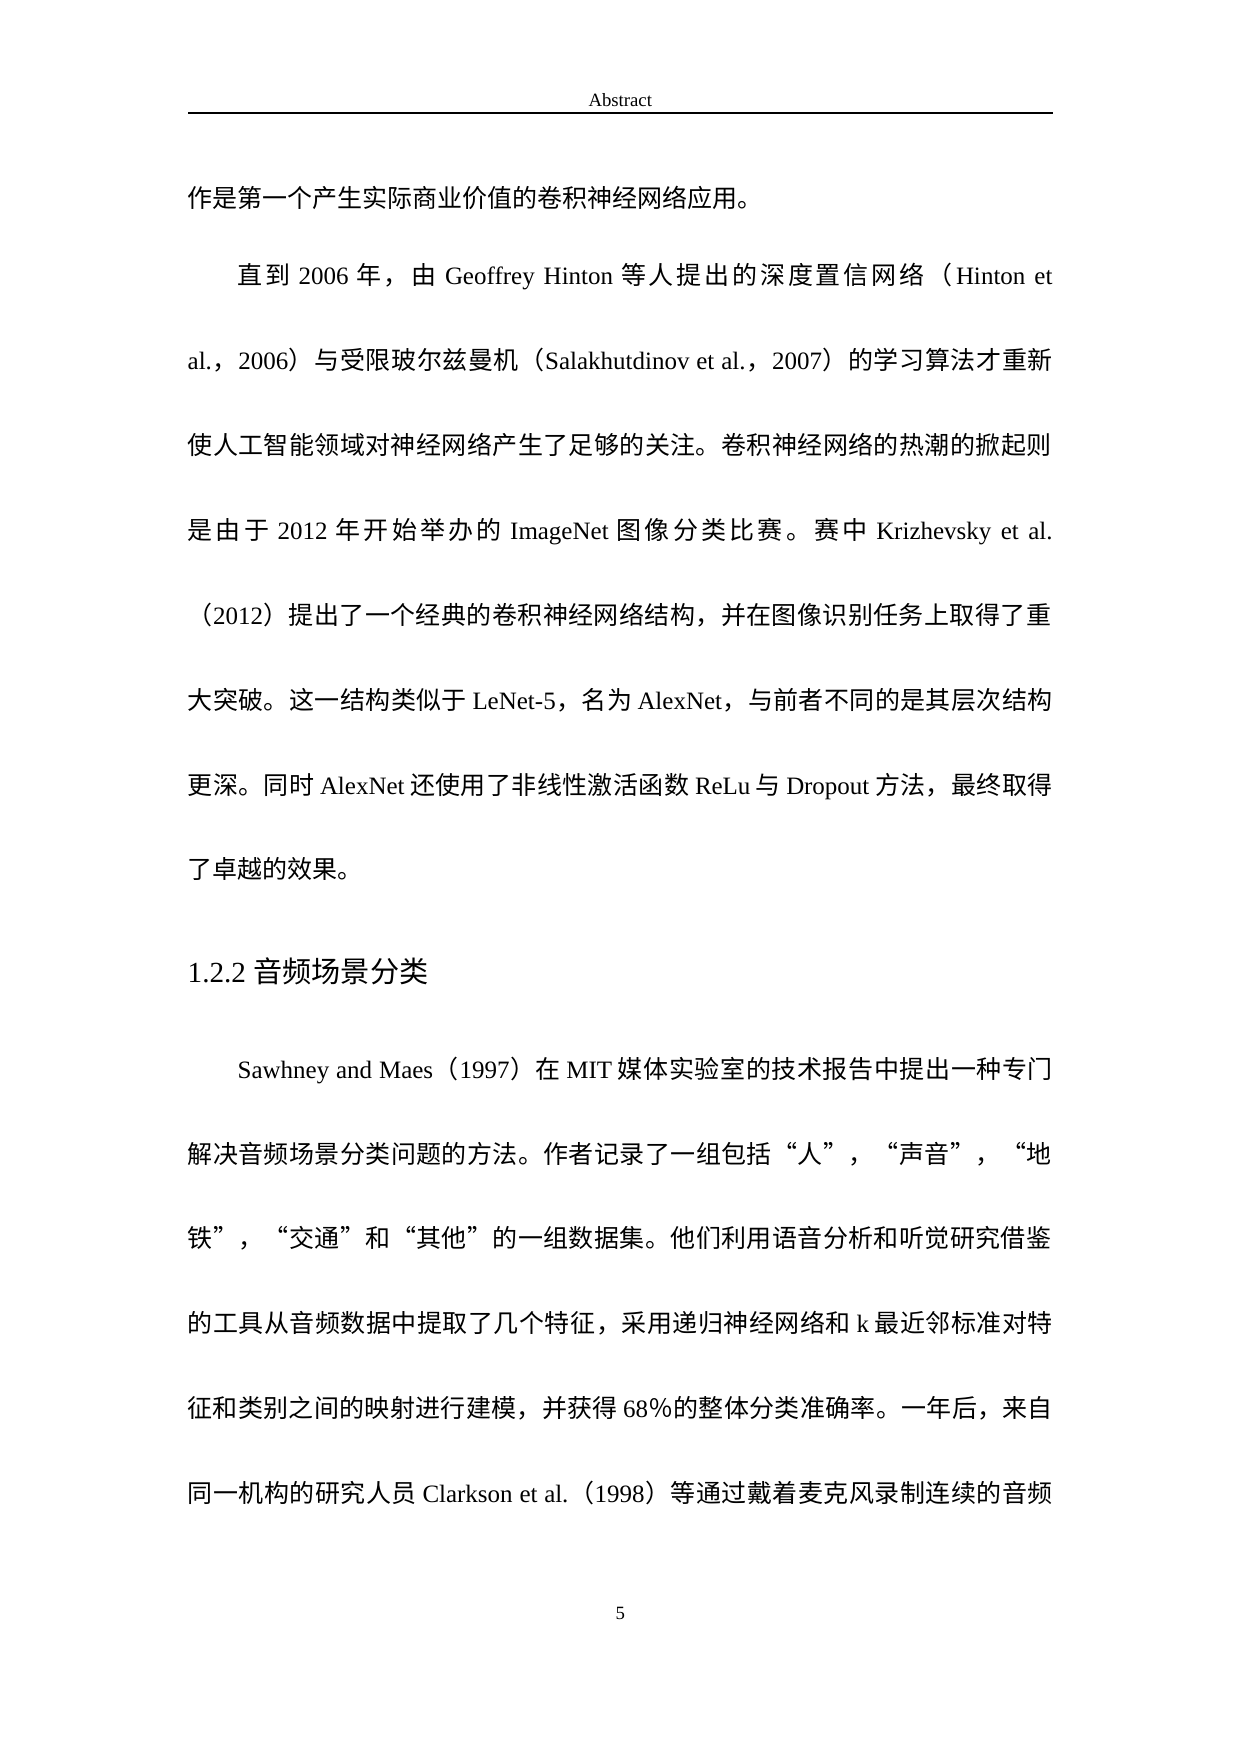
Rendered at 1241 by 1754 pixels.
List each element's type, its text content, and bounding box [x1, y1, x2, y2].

text 直到2006年，由Geoffrey Hinton等人提出的深度置信网络（Hinton et al.，2006）与受限玻尔兹曼机（Salakhutdinov et al.，2007）的学习算法才重新使人工智能领域对神经网络产生了足够的关注。卷积神经网络的热潮的掀起则是由于2012年开始举办的ImageNet图像分类比赛。赛中Krizhevsky et al.（2012）提出了一个经典的卷积神经网络结构，并在图像识别任务上取得了重大突破。这一结构类似于LeNet-5，名为AlexNet，与前者不同的是其层次结构更深。同时AlexNet还使用了非线性激活函数ReLu与Dropout方法，最终取得了卓越的效果。 [187, 240, 1053, 902]
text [187, 1033, 1053, 1526]
subtitle 1.2.2 音频场景分类 [187, 936, 1053, 1004]
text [187, 163, 1053, 231]
